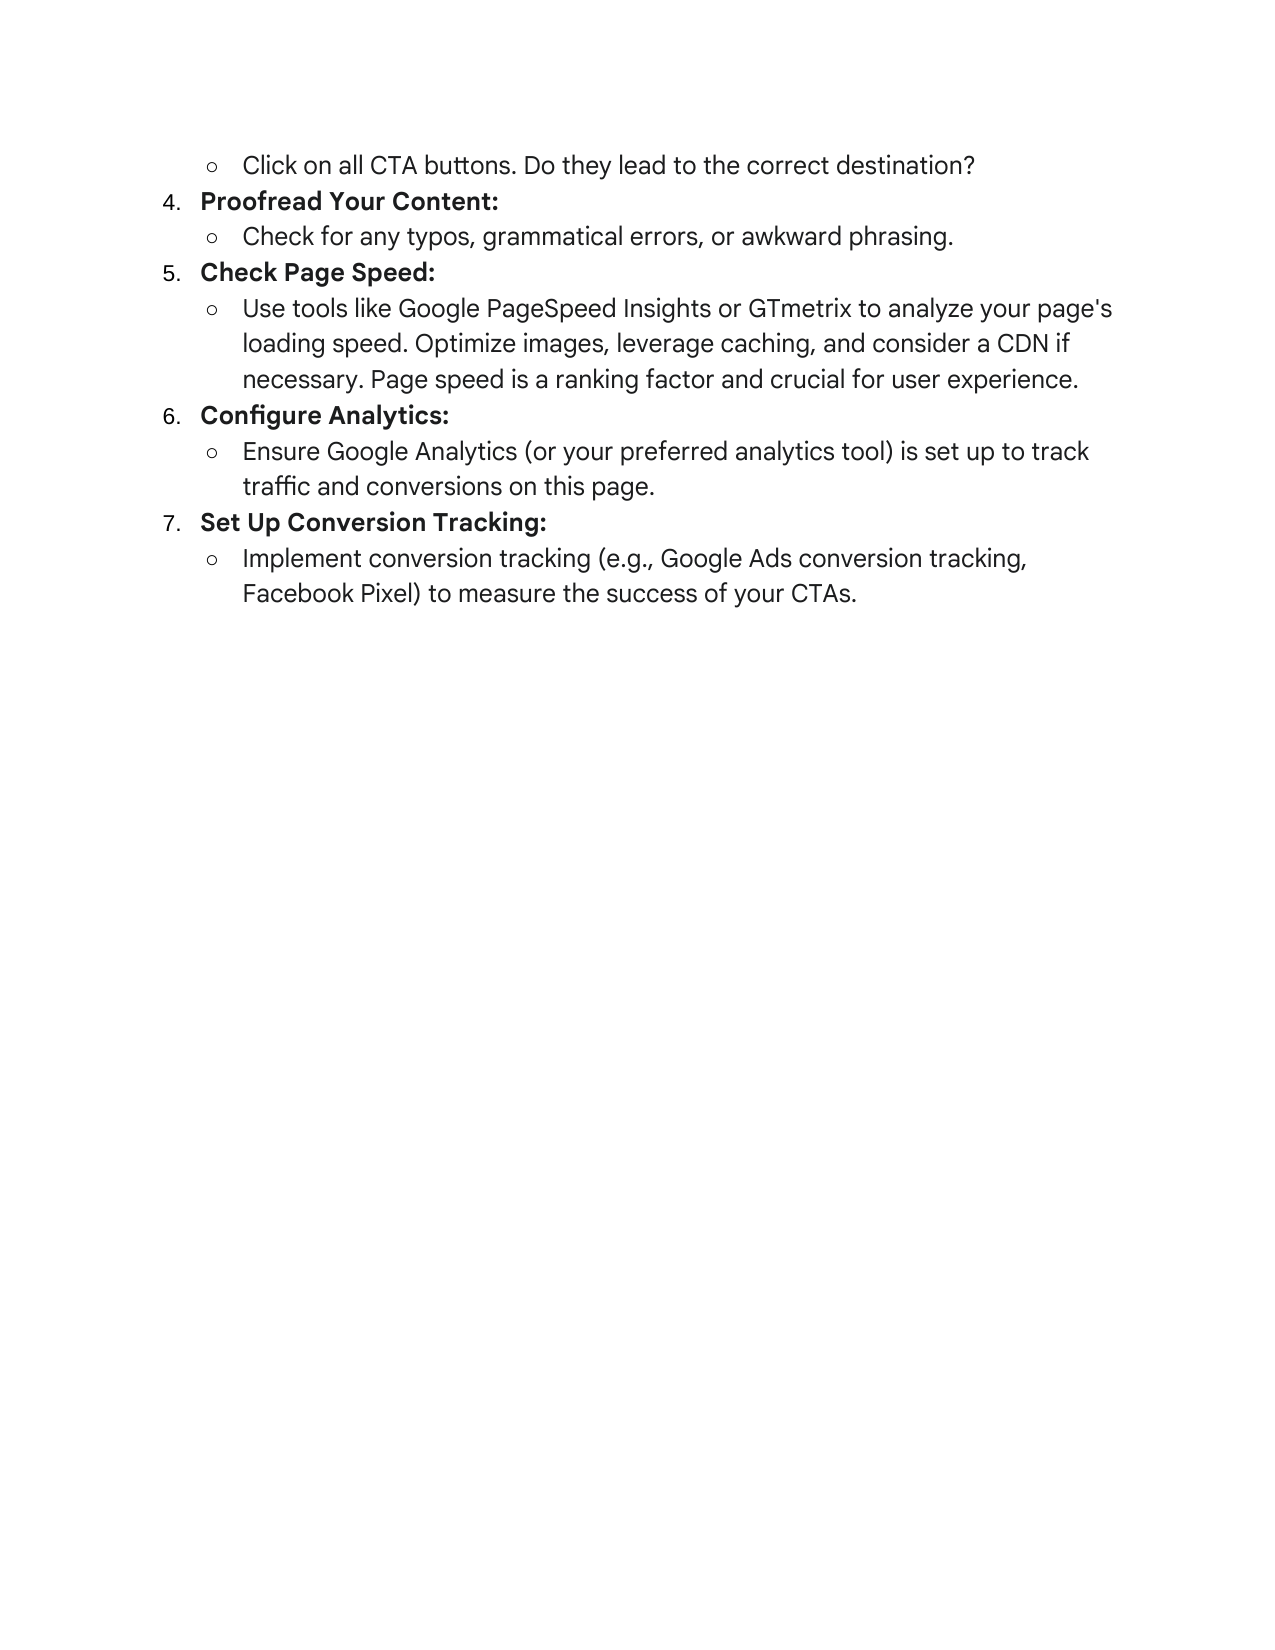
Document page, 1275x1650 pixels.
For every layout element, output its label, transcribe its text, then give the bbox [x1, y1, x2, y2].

list Implement conversion tracking (e.g., Google Ads conversion tracking, Facebook Pixel) to measure the success of your CTAs. [205, 543, 1125, 610]
list Use tools like Google PageSpeed Insights or GTmetrix to analyze your page's loading speed. Optimize images, leverage caching, and consider a CDN if necessary. Page speed is a ranking factor and crucial for user experience. [205, 293, 1125, 396]
list Proofread Your Content: [162, 186, 1125, 217]
list Click on all CTA buttons. Do they lead to the correct destination? [205, 150, 1125, 181]
list Ensure Google Analytics (or your preferred analytics tool) is set up to track traffic and conversions on this page. [205, 436, 1125, 503]
list Check for any typos, grammatical errors, or awkward phrasing. [205, 221, 1125, 253]
list Set Up Conversion Tracking: [162, 507, 1125, 539]
list Configure Analytics: [162, 400, 1125, 431]
list Check Page Speed: [162, 257, 1125, 288]
